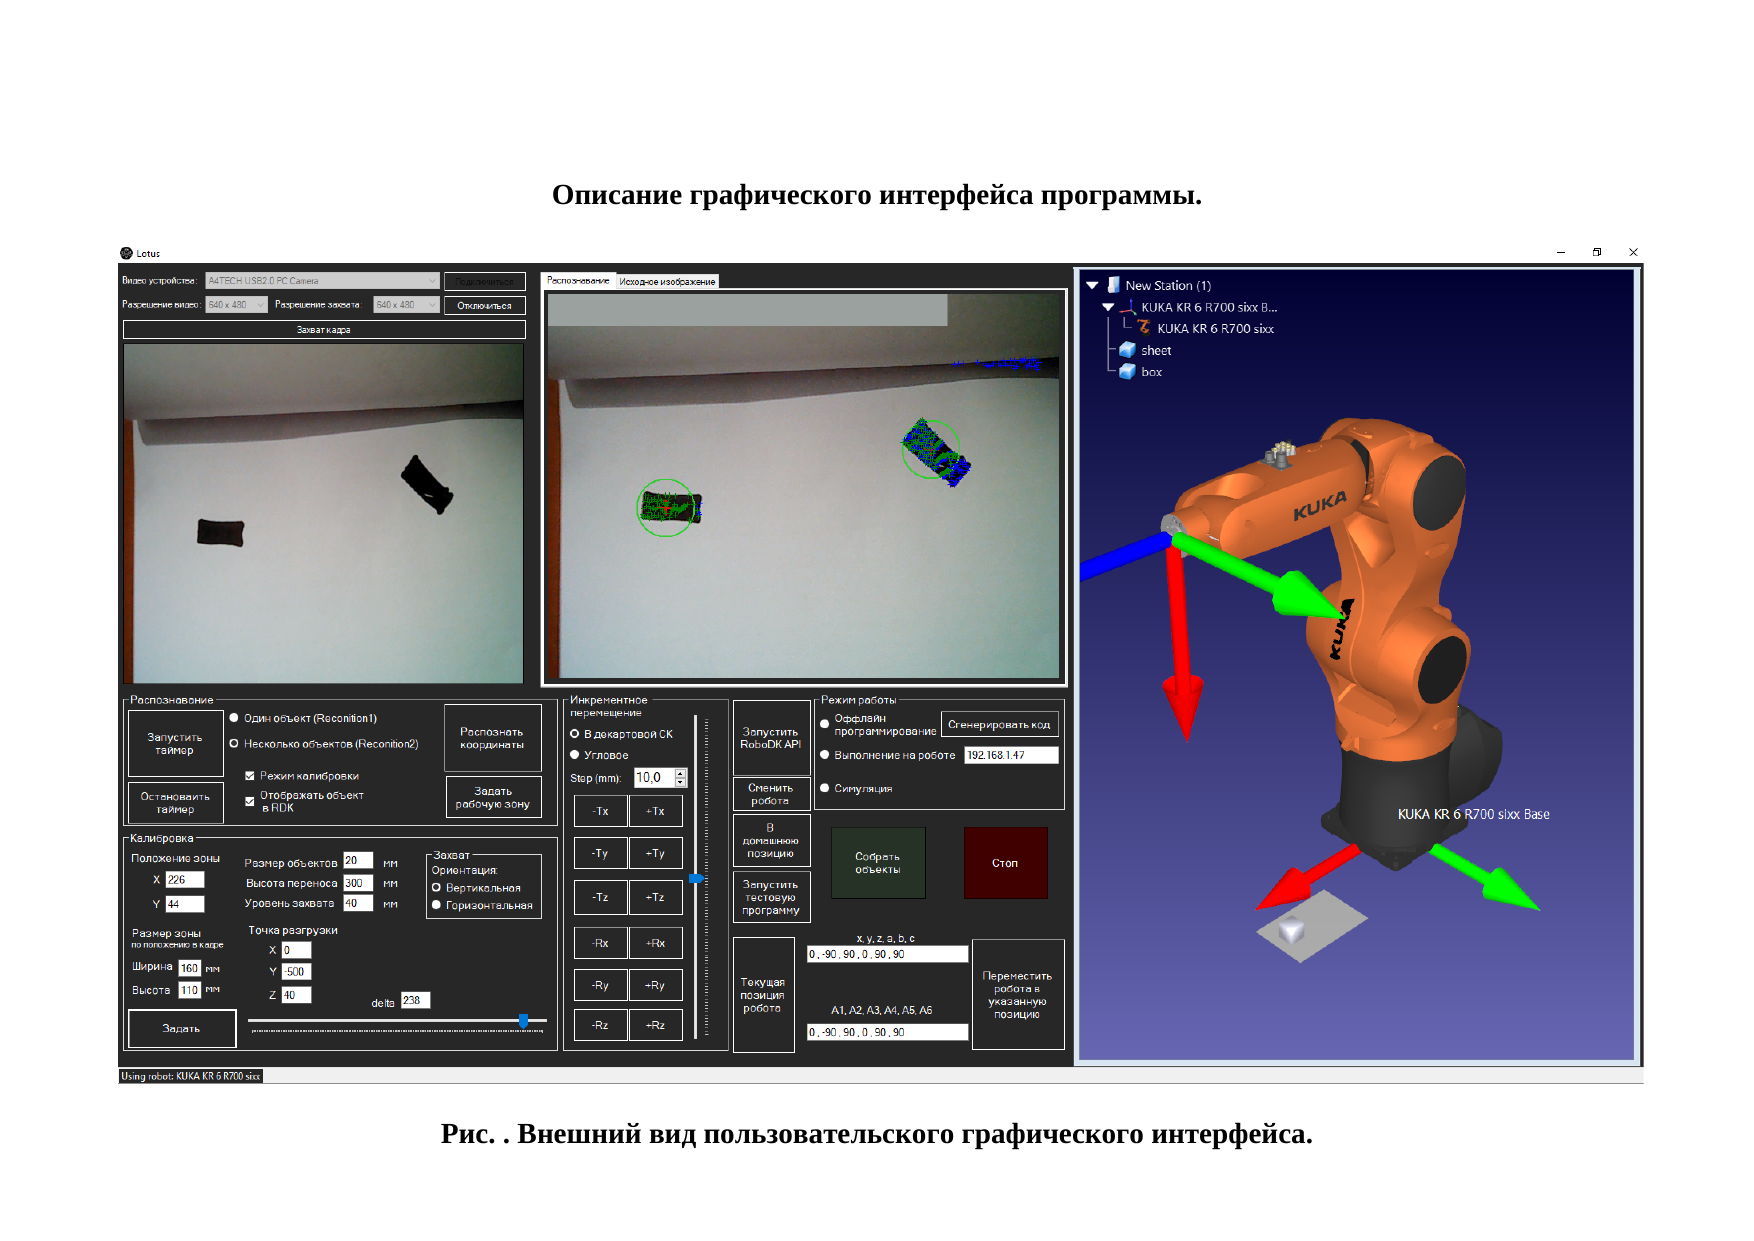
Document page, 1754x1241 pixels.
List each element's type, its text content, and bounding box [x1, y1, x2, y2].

text Рис. . Внешний вид пользовательского графического интерфейса. [118, 1117, 1636, 1150]
text Описание графического интерфейса программы. [118, 177, 1636, 211]
picture [118, 244, 1644, 1084]
